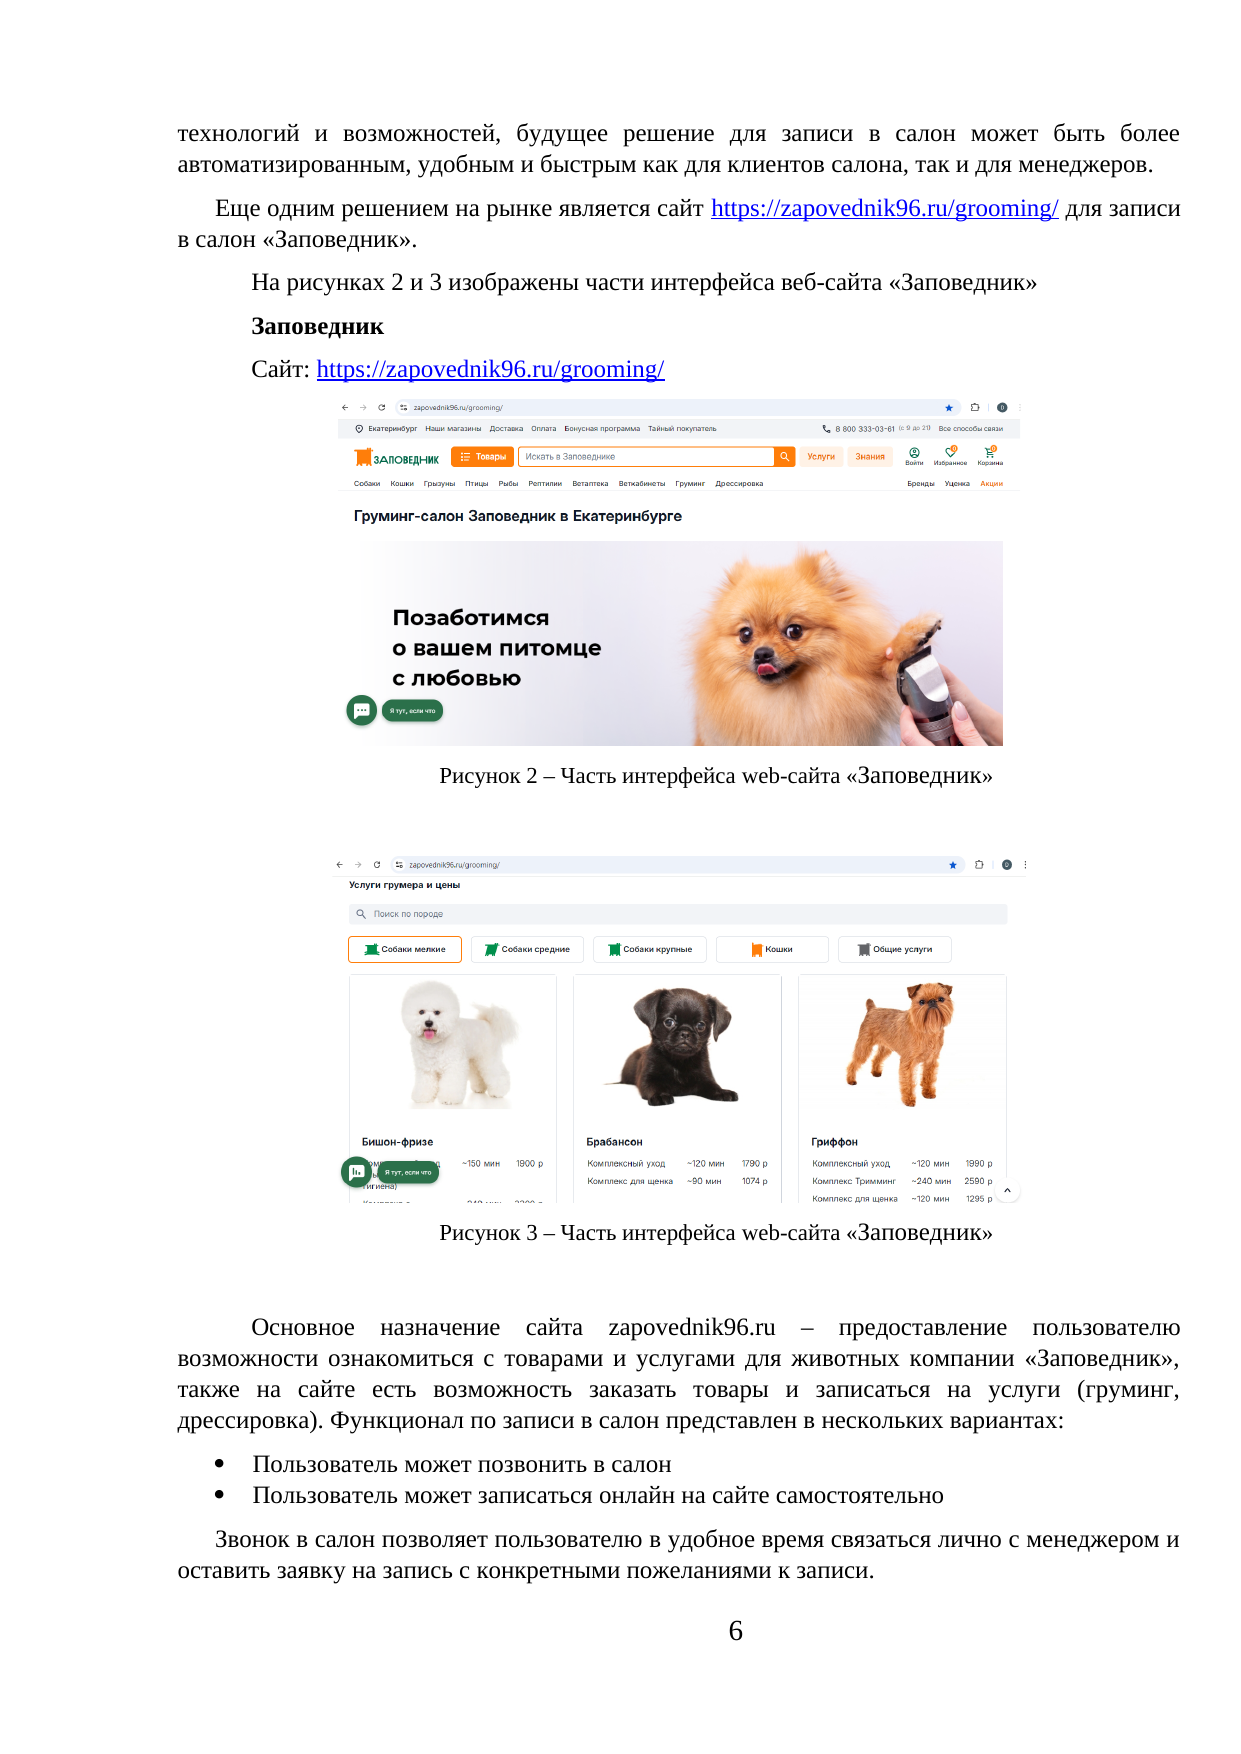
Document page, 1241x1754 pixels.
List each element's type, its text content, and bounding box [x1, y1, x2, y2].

picture [338, 397, 1021, 746]
text Рисунок 3 – Часть интерфейса web-сайта «Заповедник» [177, 1217, 1181, 1246]
text Сайт: https://zapovednik96.ru/grooming/ [177, 354, 1181, 383]
text Еще одним решением на рынке является сайт https://zapovednik96.ru/grooming/ для записи в салон «Заповедник». [177, 193, 1181, 252]
picture [332, 855, 1026, 1203]
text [177, 118, 1181, 178]
text На рисунках 2 и 3 изображены части интерфейса веб-сайта «Заповедник» [177, 267, 1181, 296]
text Основное назначение сайта zapovednik96.ru – предоставление пользователю возможности ознакомиться с товарами и услугами для животных компании «Заповедник», также на сайте есть возможность заказать товары и записаться на услуги (груминг, дрессировка). Функционал по записи в салон представлен в нескольких вариантах: [177, 1312, 1181, 1434]
text Рисунок 2 – Часть интерфейса web-сайта «Заповедник» [177, 760, 1181, 789]
list Пользователь может записаться онлайн на сайте самостоятельно [215, 1480, 1181, 1509]
text Заповедник [177, 311, 1181, 339]
list Пользователь может позвонить в салон [215, 1449, 1181, 1478]
text Звонок в салон позволяет пользователю в удобное время связаться лично с менеджером и оставить заявку на запись с конкретными пожеланиями к записи. [177, 1524, 1181, 1583]
